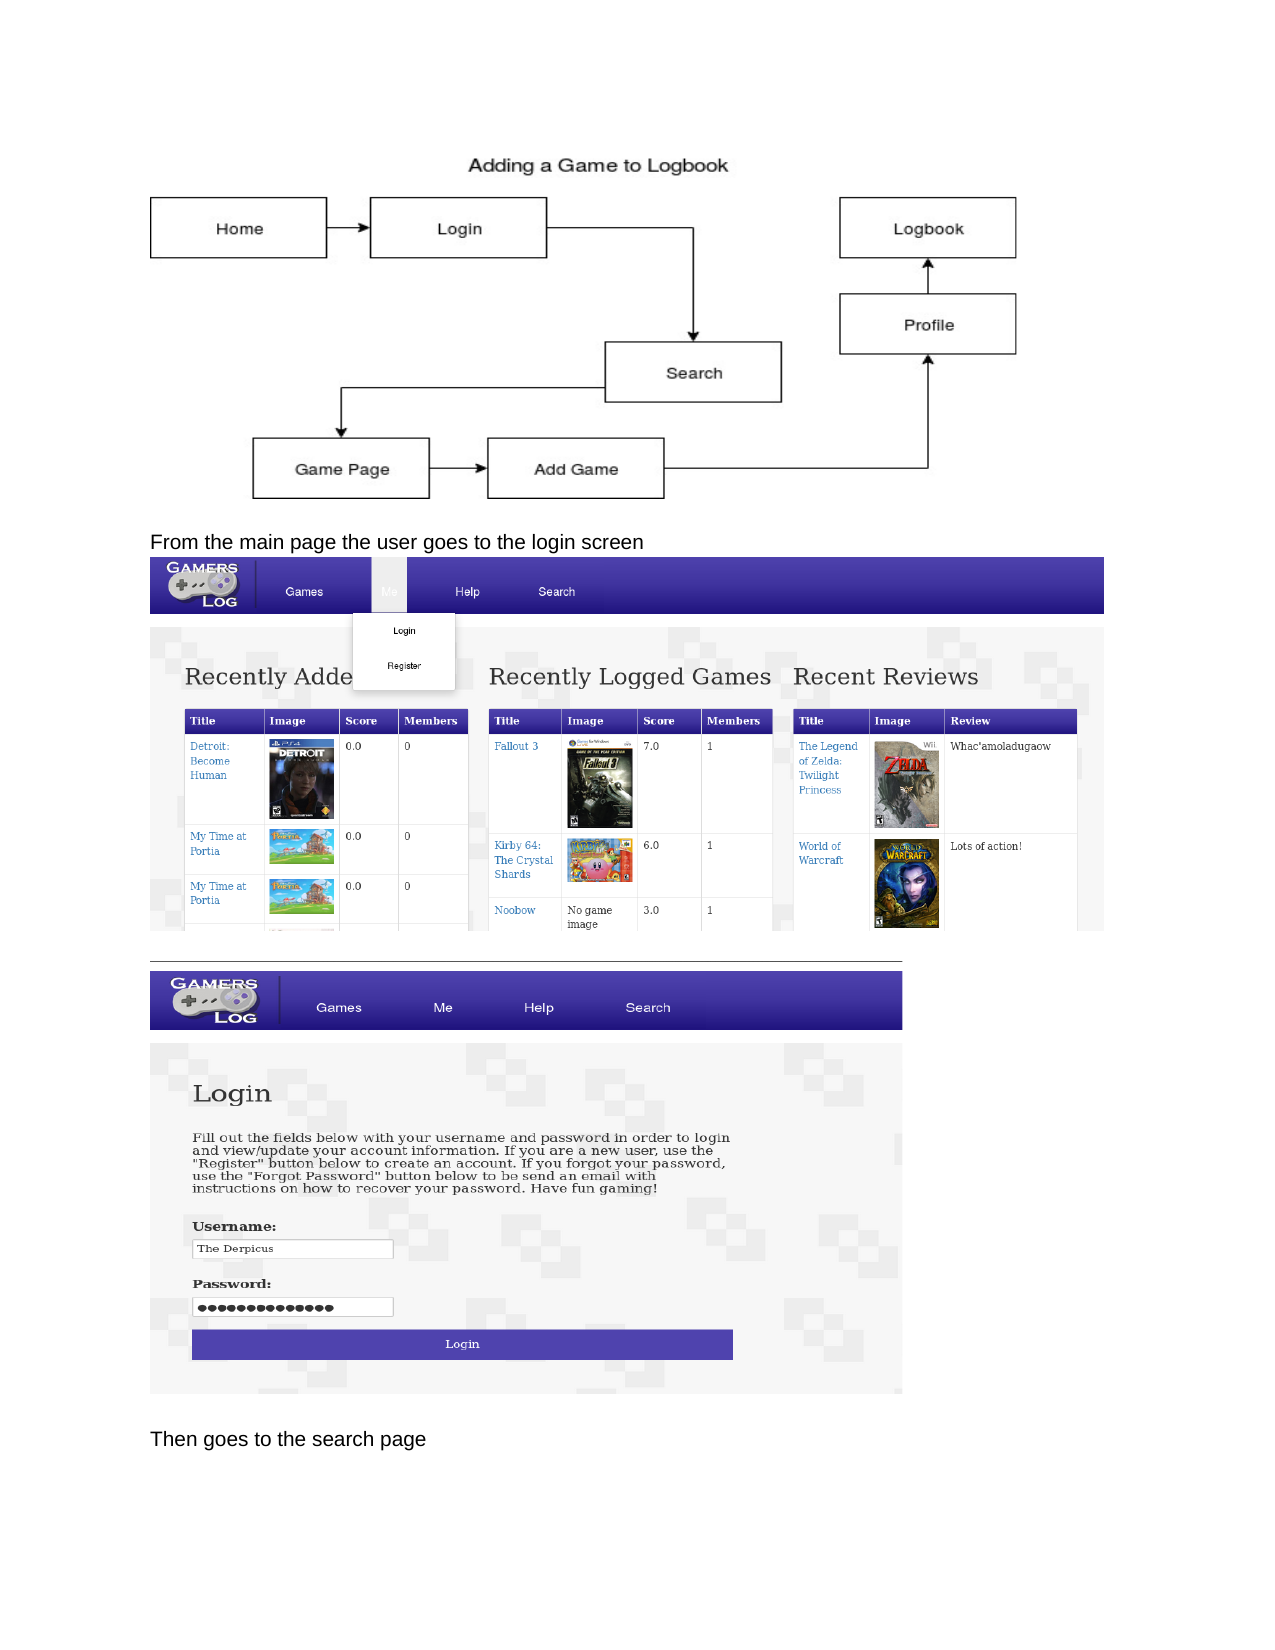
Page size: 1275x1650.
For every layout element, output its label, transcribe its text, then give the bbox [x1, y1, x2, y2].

text Then goes to the search page [150, 1427, 1125, 1451]
text From the main page the user goes to the login screen [150, 529, 1125, 553]
picture [150, 961, 903, 1396]
picture [150, 557, 1104, 931]
picture [150, 150, 1017, 499]
